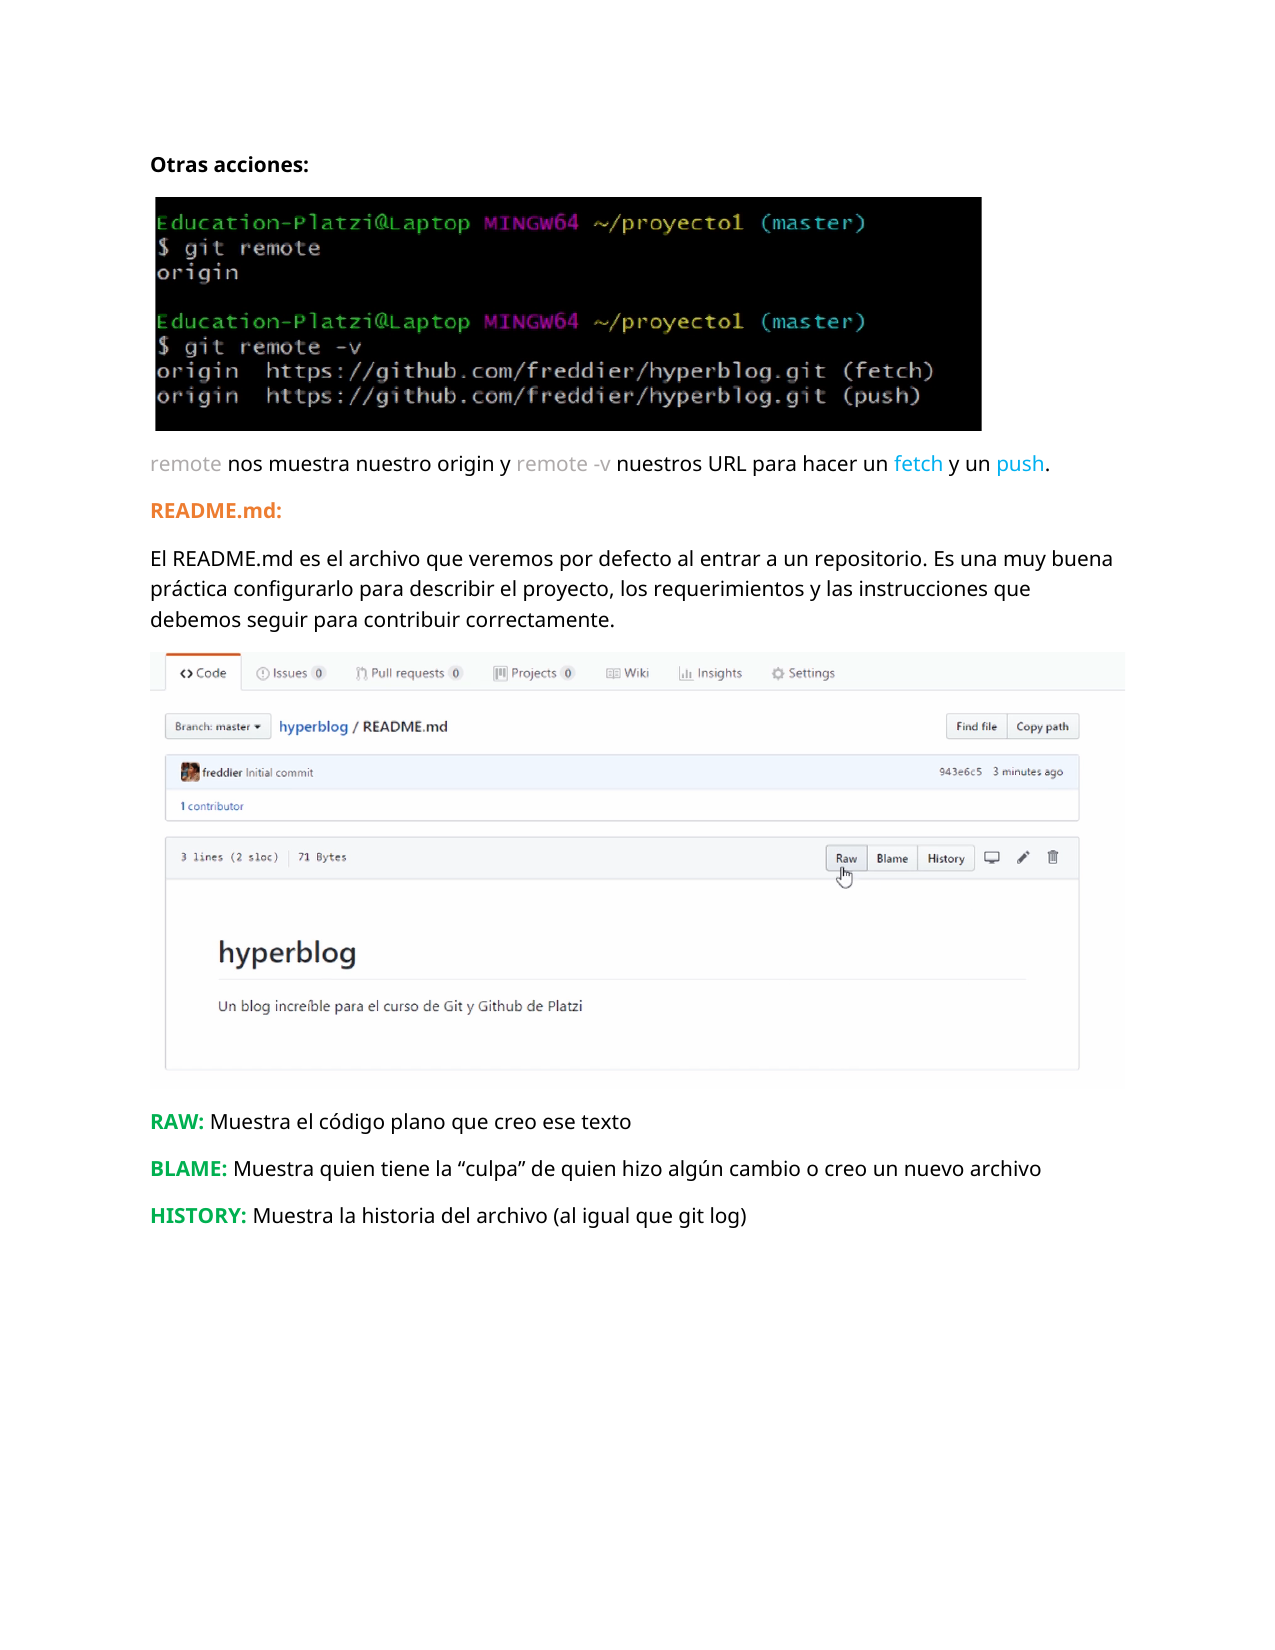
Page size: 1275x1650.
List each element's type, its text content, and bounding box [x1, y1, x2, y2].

picture [155, 197, 982, 431]
text README.md: [150, 497, 1125, 525]
text Otras acciones: [150, 150, 1125, 178]
text BLAME: Muestra quien tiene la “culpa” de quien hizo algún cambio o creo un nuevo archivo [150, 1154, 1125, 1183]
text HISTORY: Muestra la historia del archivo (al igual que git log) [150, 1202, 1125, 1230]
text El README.md es el archivo que veremos por defecto al entrar a un repositorio. Es una muy buena práctica configurarlo para describir el proyecto, los requerimientos y las instrucciones que debemos seguir para contribuir correctamente. [150, 544, 1125, 634]
picture [150, 652, 1125, 1089]
text remote nos muestra nuestro origin y remote -v nuestros URL para hacer un fetch y un push. [150, 449, 1125, 478]
text RAW: Muestra el código plano que creo ese texto [150, 1107, 1125, 1135]
